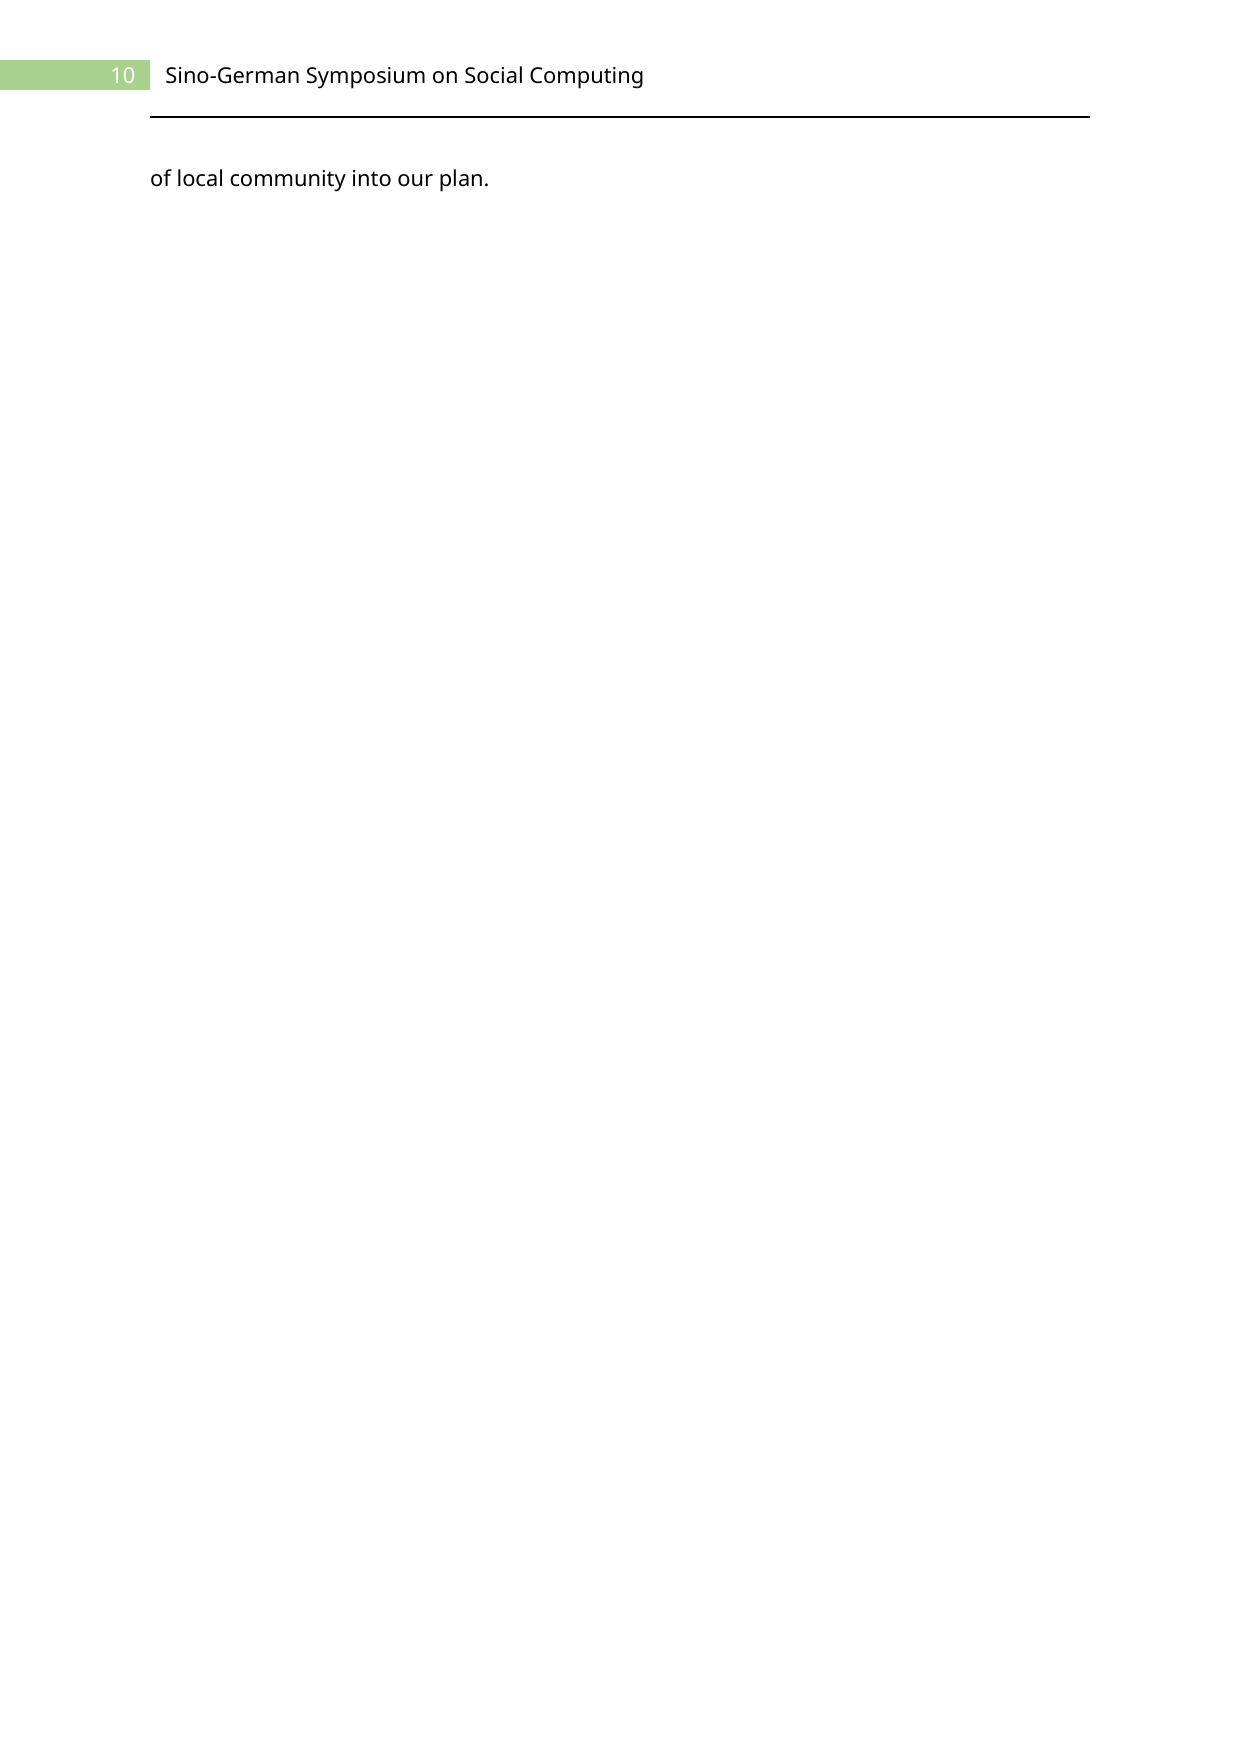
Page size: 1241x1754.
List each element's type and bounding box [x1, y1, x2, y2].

text [150, 162, 1090, 194]
